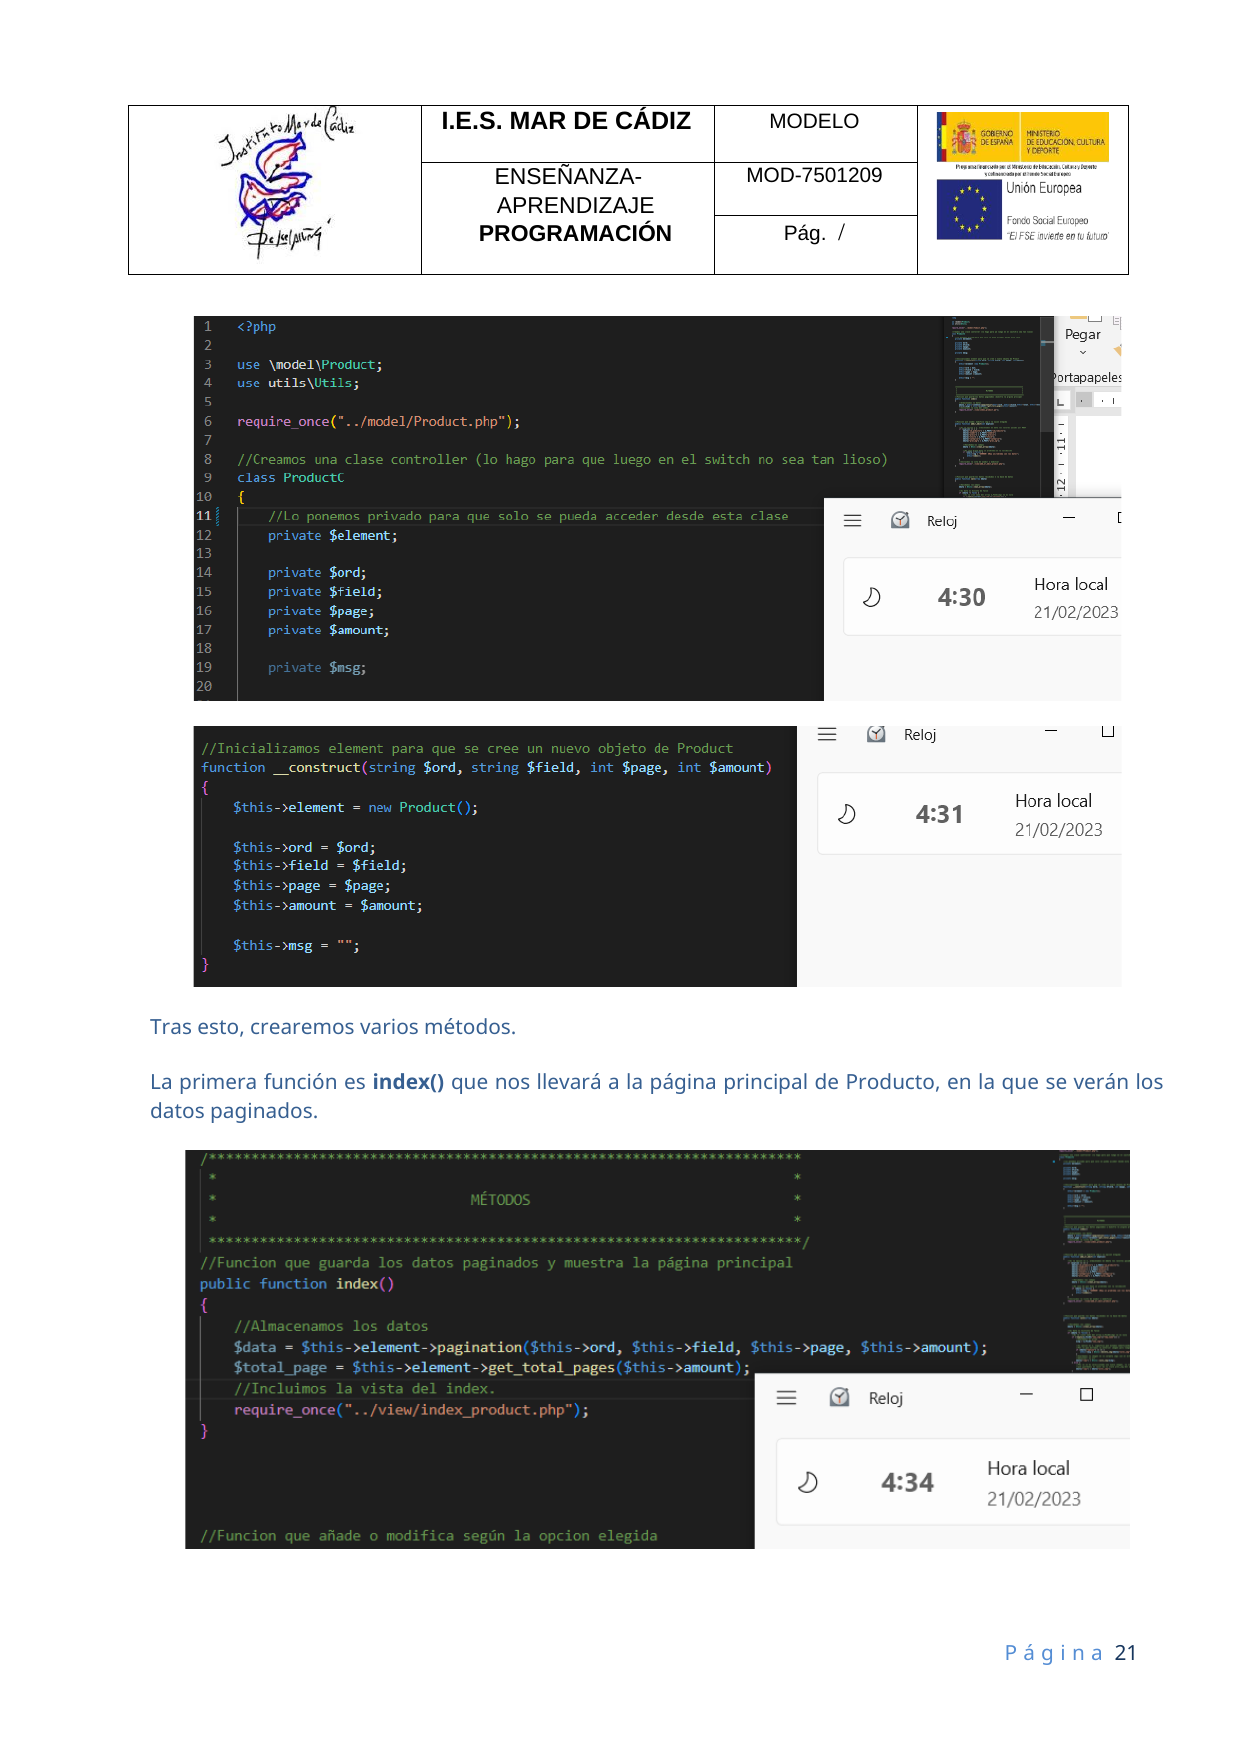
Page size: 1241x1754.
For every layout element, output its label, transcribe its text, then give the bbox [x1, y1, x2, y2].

picture [193, 316, 1122, 701]
picture [193, 726, 1122, 987]
list La primera función es index() que nos llevará a la página principal de Producto, en la que se verán los datos paginados. [150, 1067, 1165, 1125]
list Tras esto, crearemos varios métodos. [150, 1012, 1165, 1041]
picture [185, 1150, 1130, 1549]
picture [936, 112, 1109, 240]
picture [192, 106, 370, 272]
